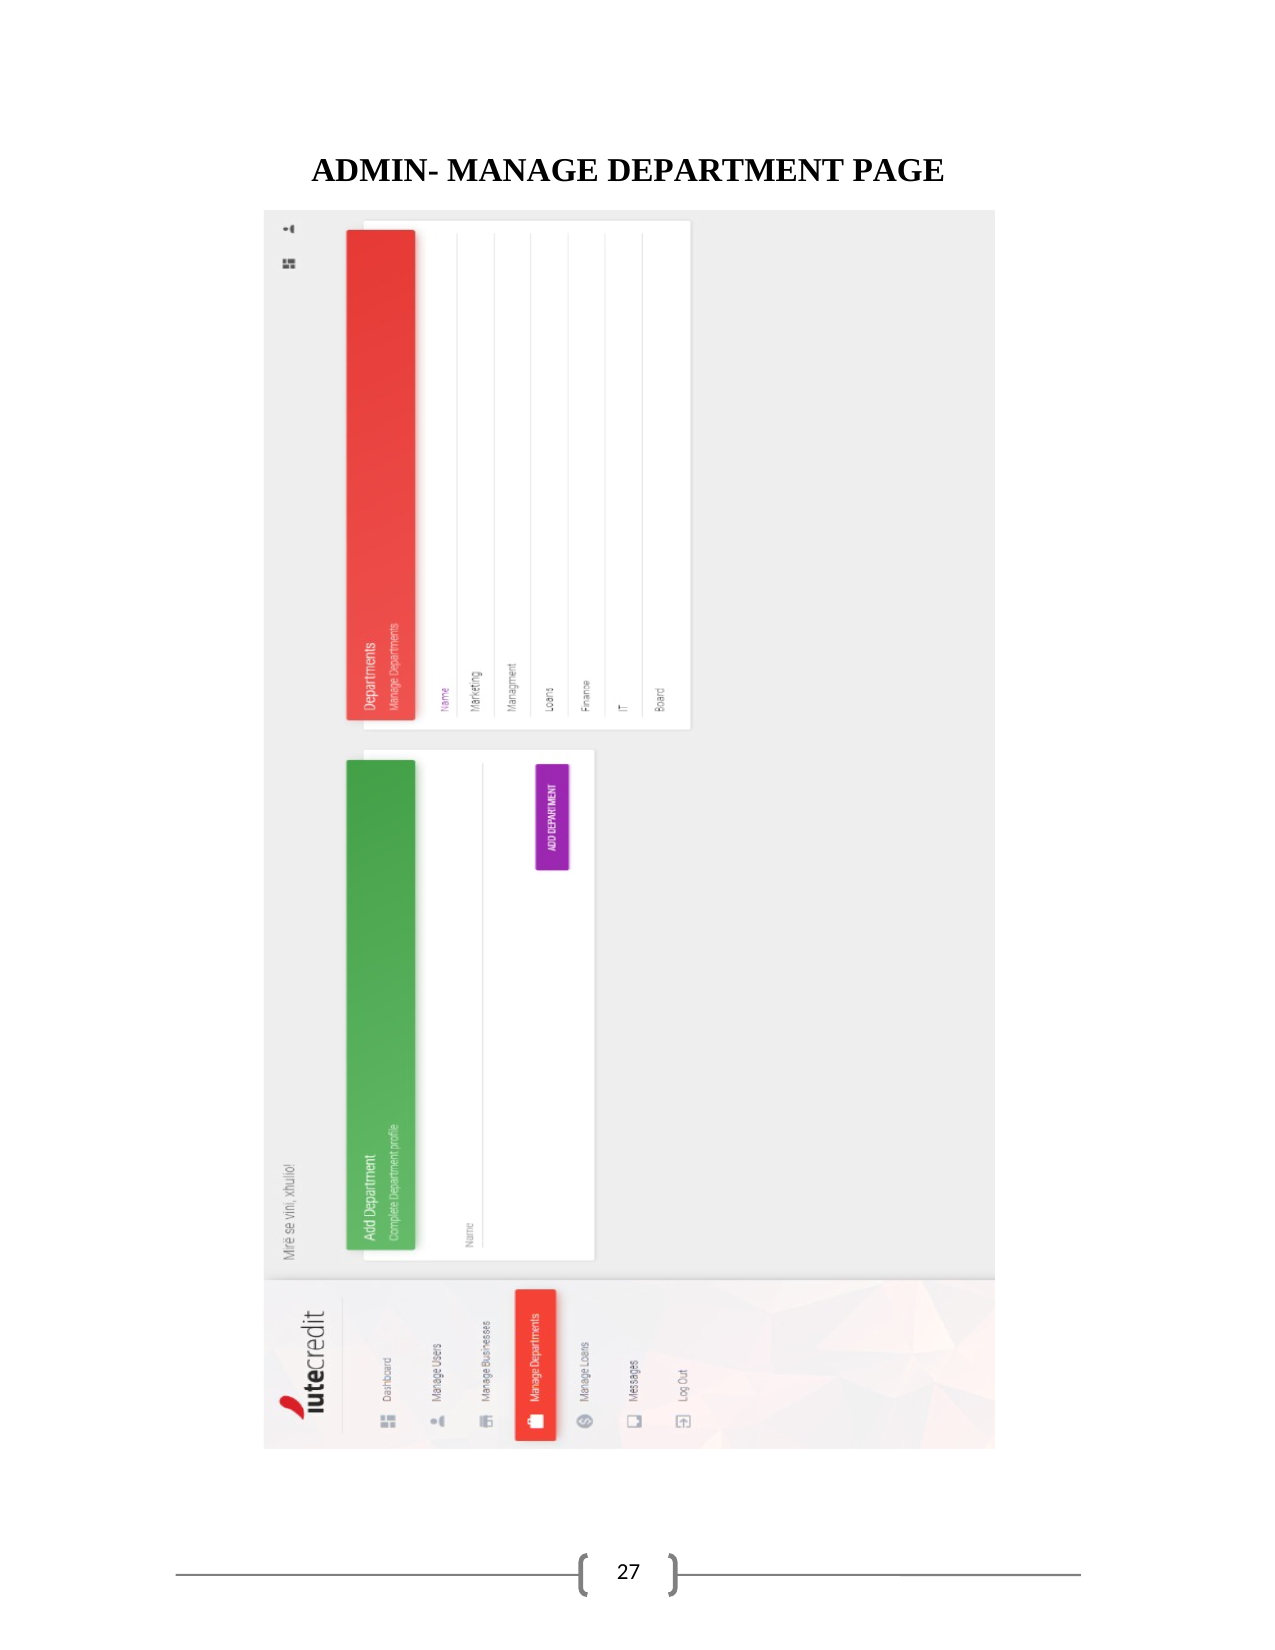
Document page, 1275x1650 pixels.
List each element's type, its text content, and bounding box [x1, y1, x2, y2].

text ADMIN- MANAGE DEPARTMENT PAGE [131, 150, 1125, 188]
picture [264, 211, 995, 1448]
